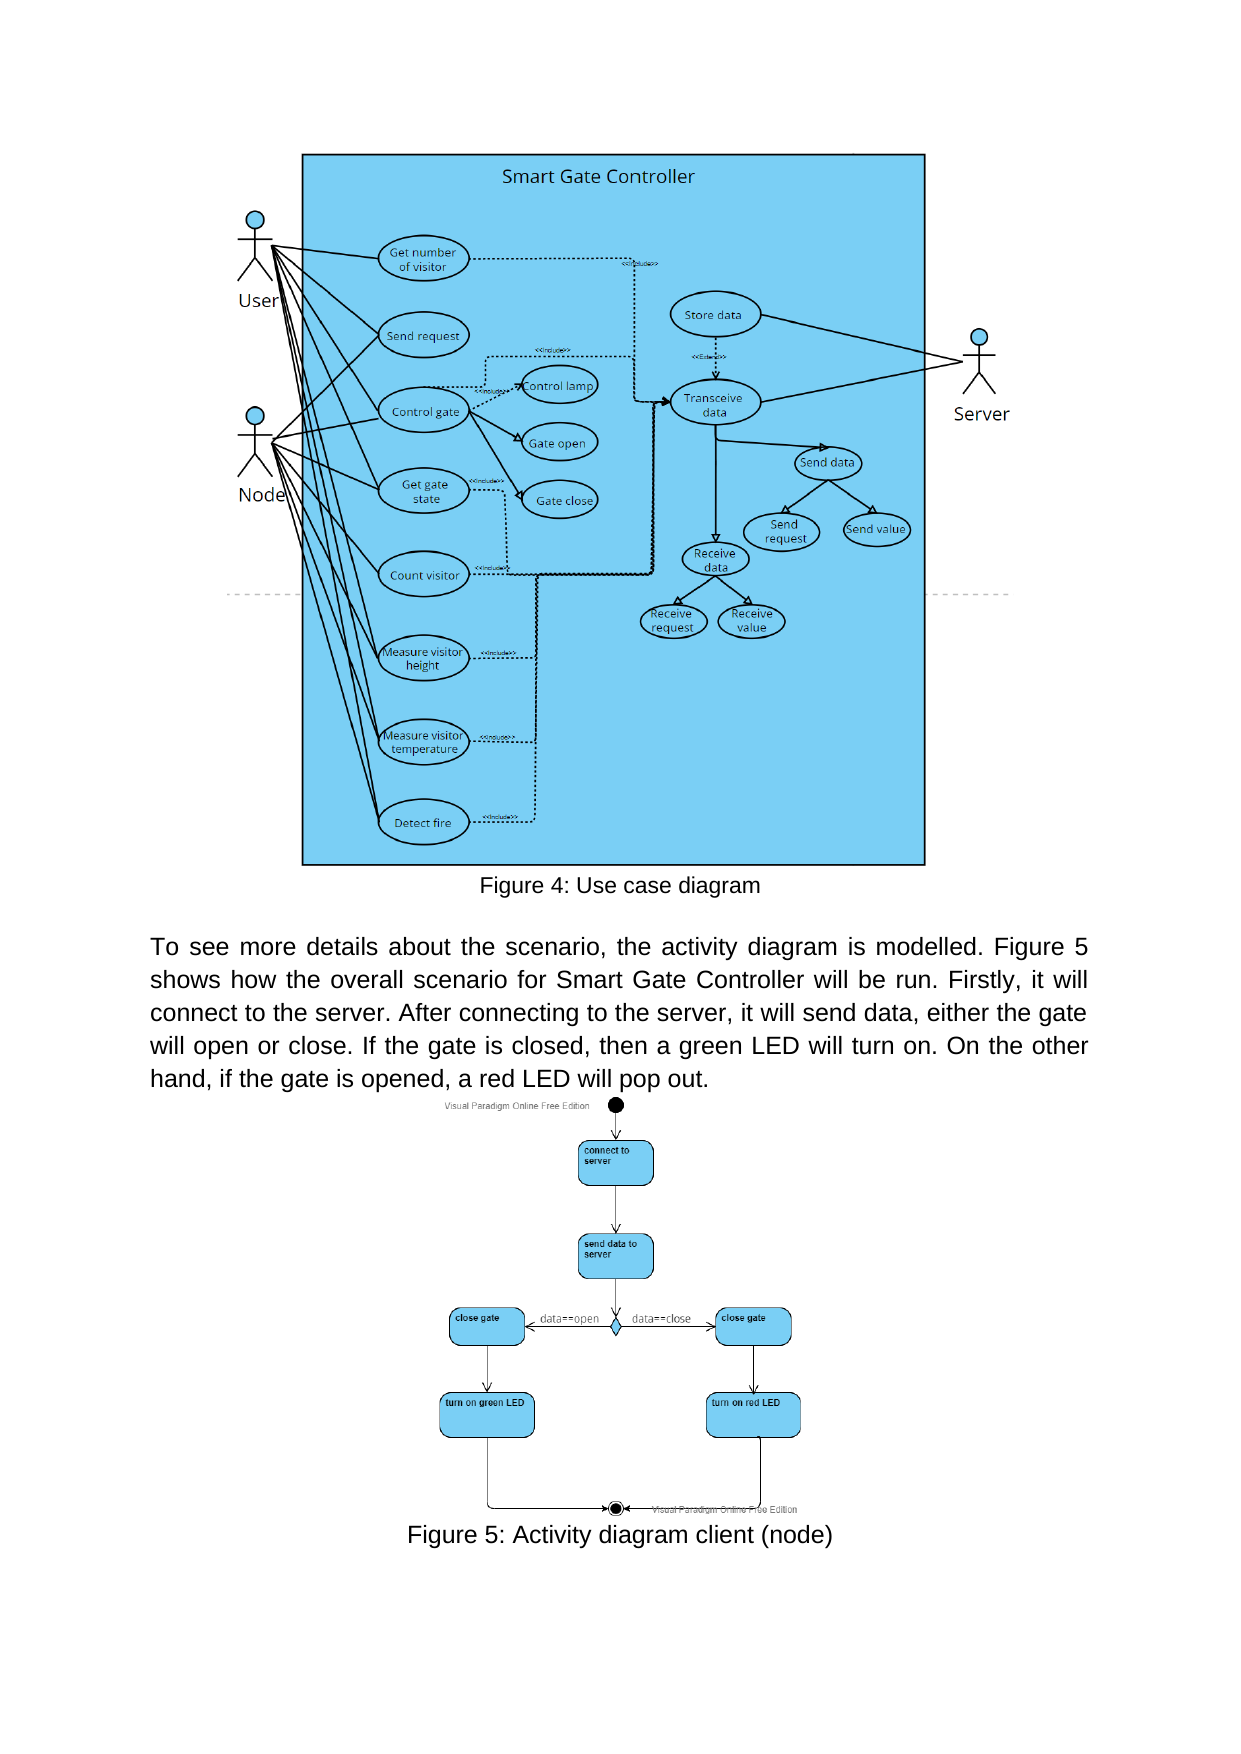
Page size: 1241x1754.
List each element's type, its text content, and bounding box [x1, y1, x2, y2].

picture [227, 150, 1014, 868]
text To see more details about the scenario, the activity diagram is modelled. Figure 5 shows how the overall scenario for Smart Gate Controller will be run. Firstly, it will connect to the server. After connecting to the server, it will send data, either the gate will open or close. If the gate is closed, then a green LED will turn on. On the other hand, if the gate is opened, a red LED will pop out. [150, 932, 1090, 1093]
picture [439, 1097, 801, 1516]
text Figure 5: Activity diagram client (node) [150, 1520, 1090, 1549]
